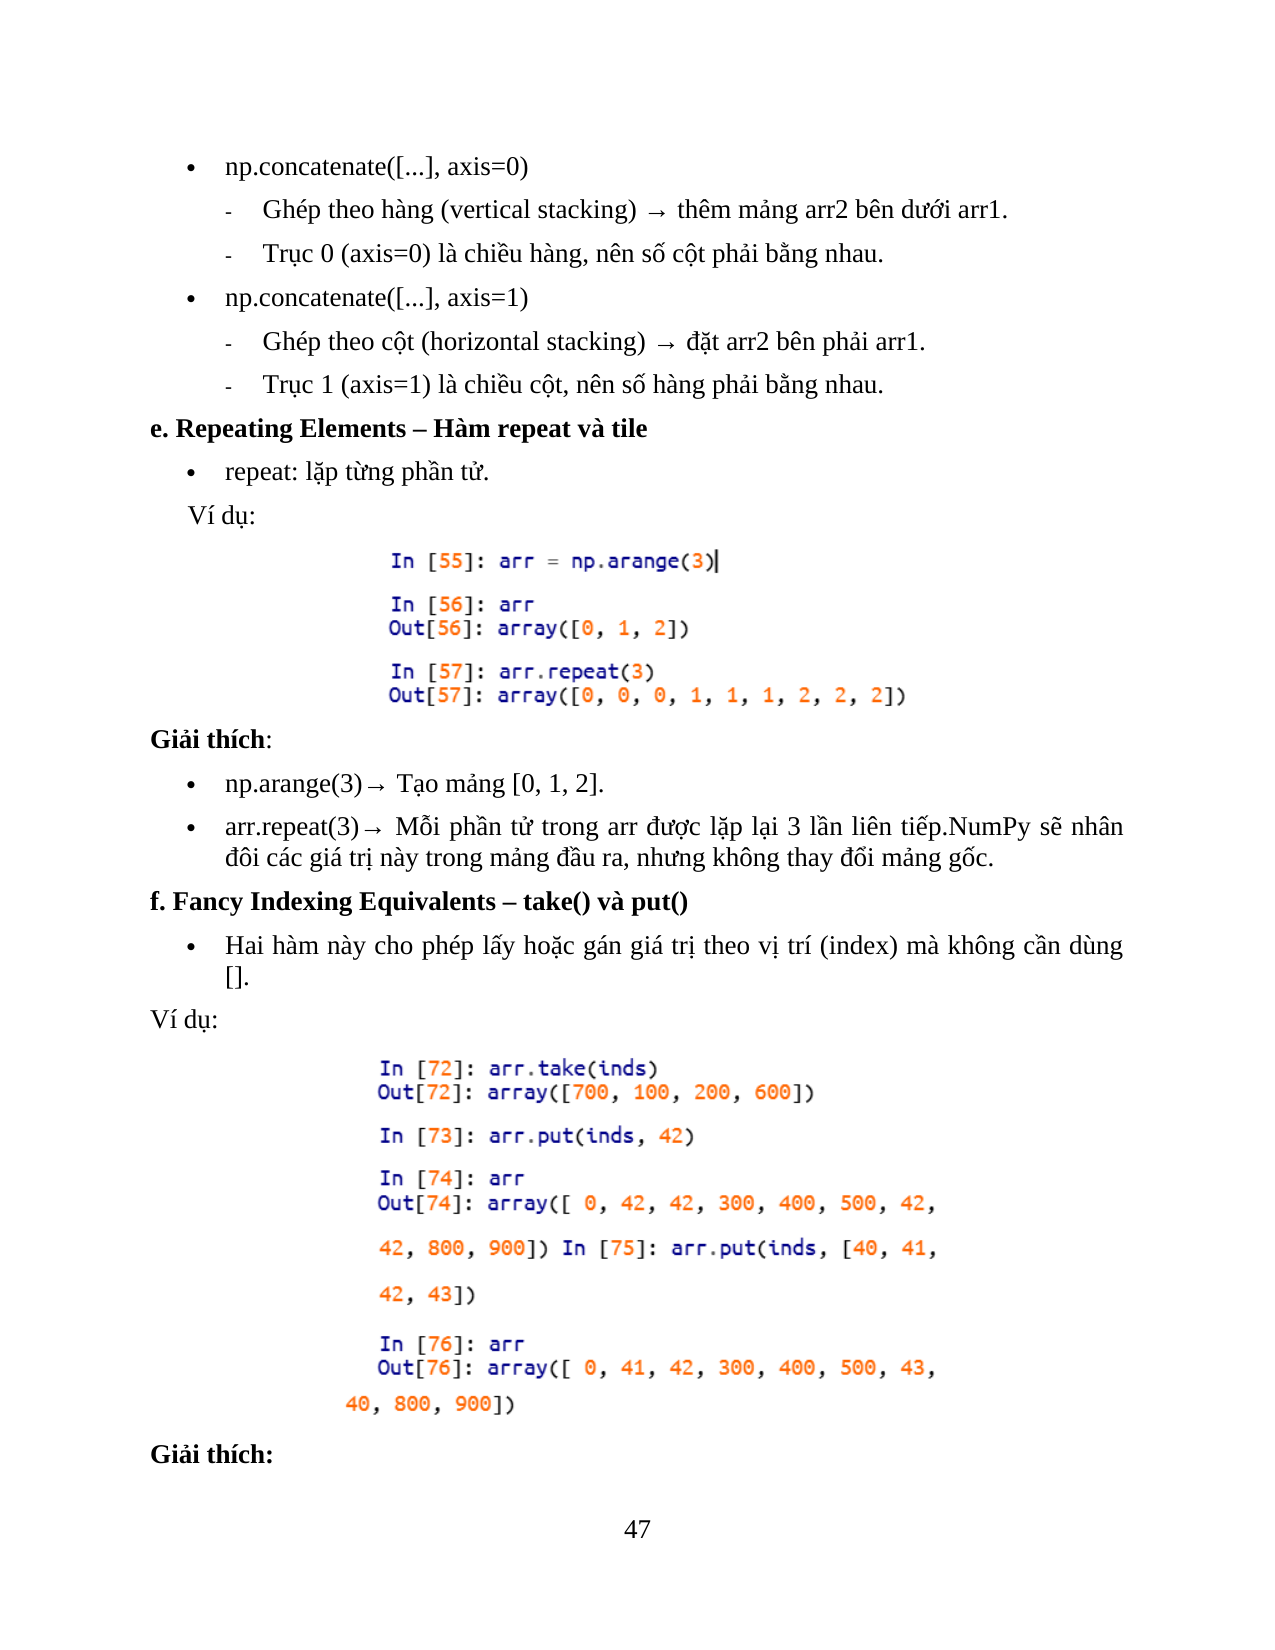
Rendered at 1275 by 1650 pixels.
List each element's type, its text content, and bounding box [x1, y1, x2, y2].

list np.arange(3)→ Tạo mảng [0, 1, 2]. [187, 767, 1125, 798]
text e. Repeating Elements – Hàm repeat và tile [150, 412, 1125, 443]
text Ví dụ: [150, 1004, 1125, 1035]
list Trục 1 (axis=1) là chiều cột, nên số hàng phải bằng nhau. [225, 368, 1125, 399]
text Giải thích: [150, 723, 1125, 754]
text f. Fancy Indexing Equivalents – take() và put() [150, 885, 1125, 916]
picture [370, 542, 942, 711]
list Ghép theo hàng (vertical stacking) → thêm mảng arr2 bên dưới arr1. [225, 194, 1125, 225]
text Ví dụ: [187, 499, 1125, 530]
list Ghép theo cột (horizontal stacking) → đặt arr2 bên phải arr1. [225, 324, 1125, 356]
list Trục 0 (axis=0) là chiều hàng, nên số cột phải bằng nhau. [225, 237, 1125, 268]
list np.concatenate([...], axis=1) [187, 281, 1125, 312]
list Hai hàm này cho phép lấy hoặc gán giá trị theo vị trí (index) mà không cần dùng []. [187, 929, 1125, 991]
list repeat: lặp từng phần tử. [187, 456, 1125, 487]
list np.concatenate([...], axis=0) [187, 150, 1125, 181]
list arr.repeat(3)→ Mỗi phần tử trong arr được lặp lại 3 lần liên tiếp.NumPy sẽ nhân đôi các giá trị này trong mảng đầu ra, nhưng không thay đổi mảng gốc. [187, 810, 1125, 873]
picture [320, 1047, 955, 1426]
text Giải thích: [150, 1438, 1125, 1469]
